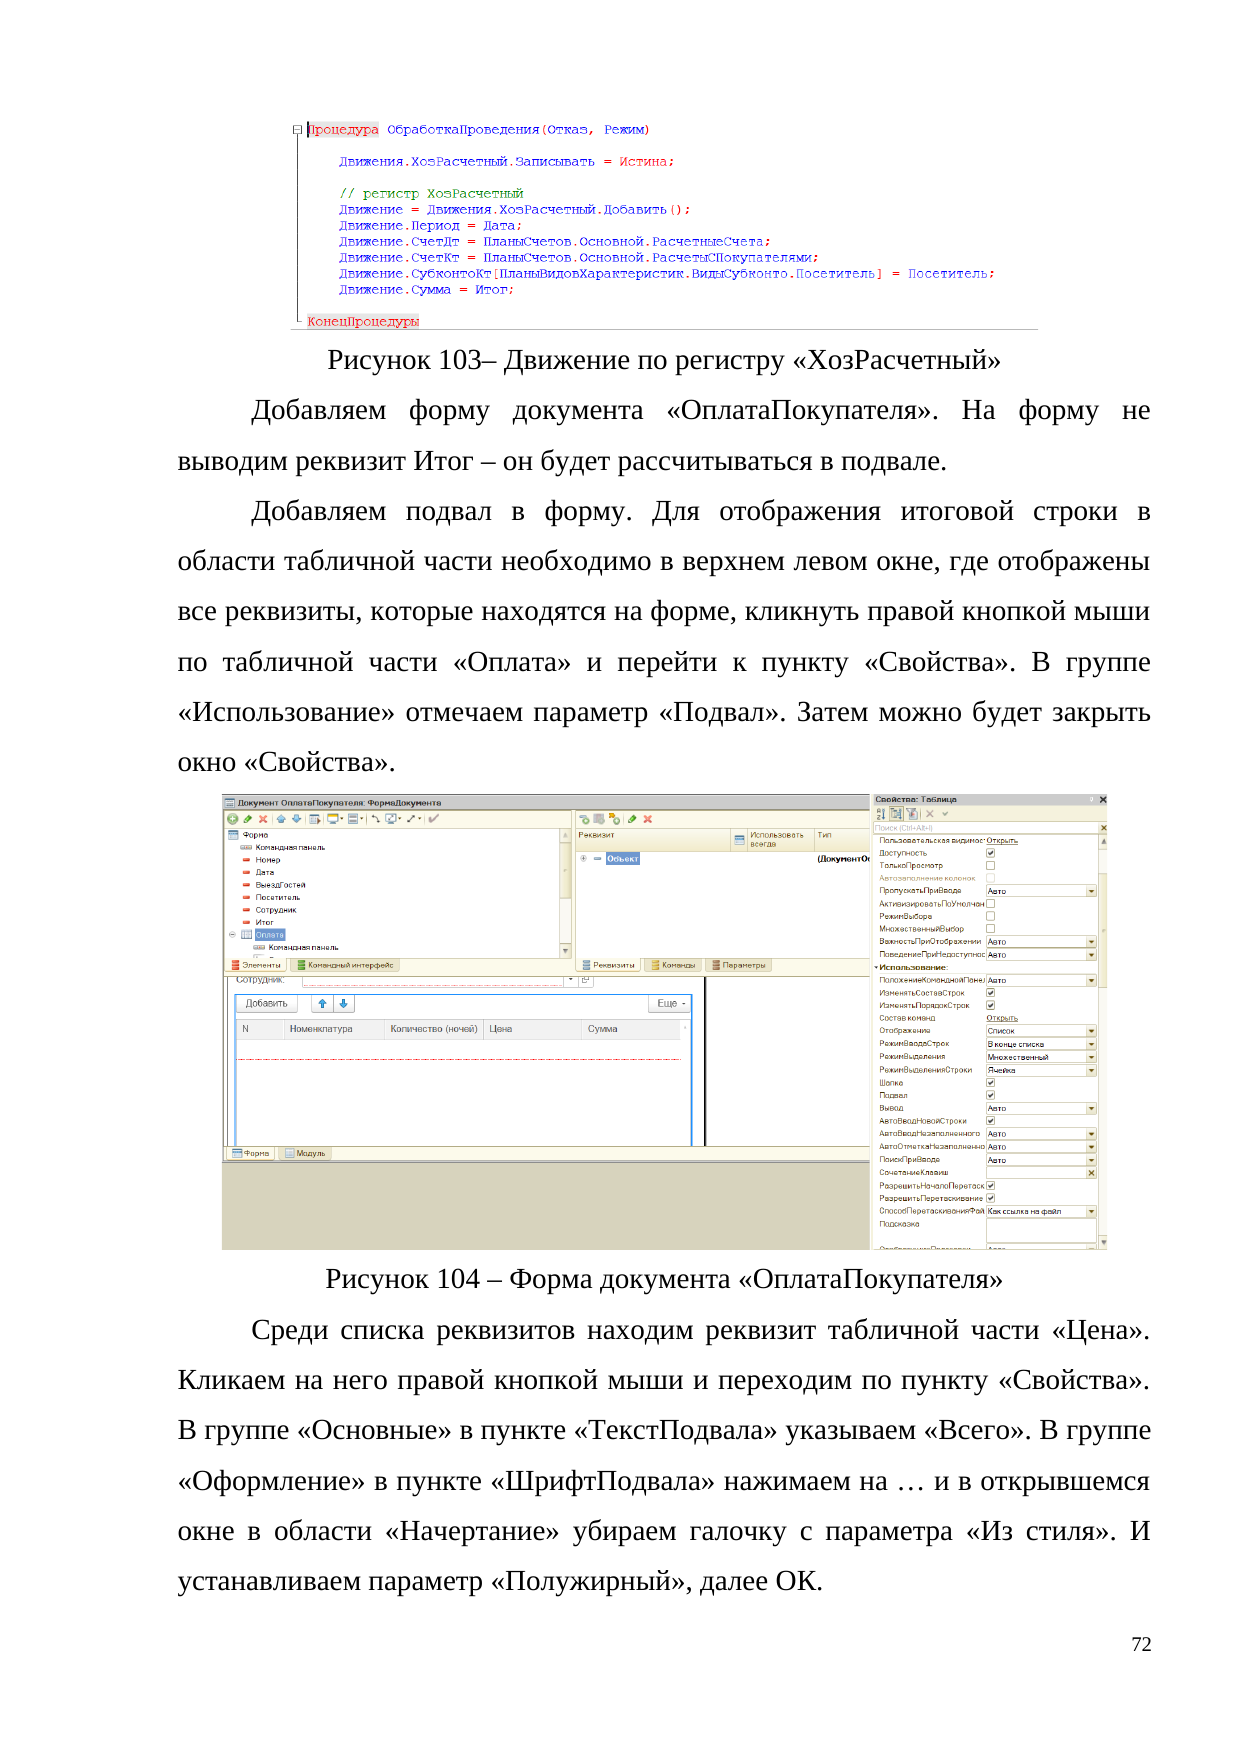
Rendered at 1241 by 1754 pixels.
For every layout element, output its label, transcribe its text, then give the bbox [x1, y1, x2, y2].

text Рисунок 104 – Форма документа «ОплатаПокупателя» [177, 1262, 1152, 1295]
picture [290, 118, 1039, 330]
text Добавляем форму документа «ОплатаПокупателя». На форму не выводим реквизит Итог – он будет рассчитываться в подвале. [177, 392, 1152, 476]
text Среди списка реквизитов находим реквизит табличной части «Цена». Кликаем на него правой кнопкой мыши и переходим по пункту «Свойства». В группе «Основные» в пункте «ТекстПодвала» указываем «Всего». В группе «Оформление» в пункте «ШрифтПодвала» нажимаем на … и в открывшемся окне в области «Начертание» убираем галочку с параметра «Из стиля». И устанавливаем параметр «Полужирный», далее ОК. [177, 1312, 1152, 1597]
text Рисунок 103– Движение по регистру «ХозРасчетный» [177, 342, 1152, 376]
text Добавляем подвал в форму. Для отображения итоговой строки в области табличной части необходимо в верхнем левом окне, где отображены все реквизиты, которые находятся на форме, кликнуть правой кнопкой мыши по табличной части «Оплата» и перейти к пункту «Свойства». В группе «Использование» отмечаем параметр «Подвал». Затем можно будет закрыть окно «Свойства». [177, 493, 1152, 778]
picture [221, 794, 1108, 1250]
